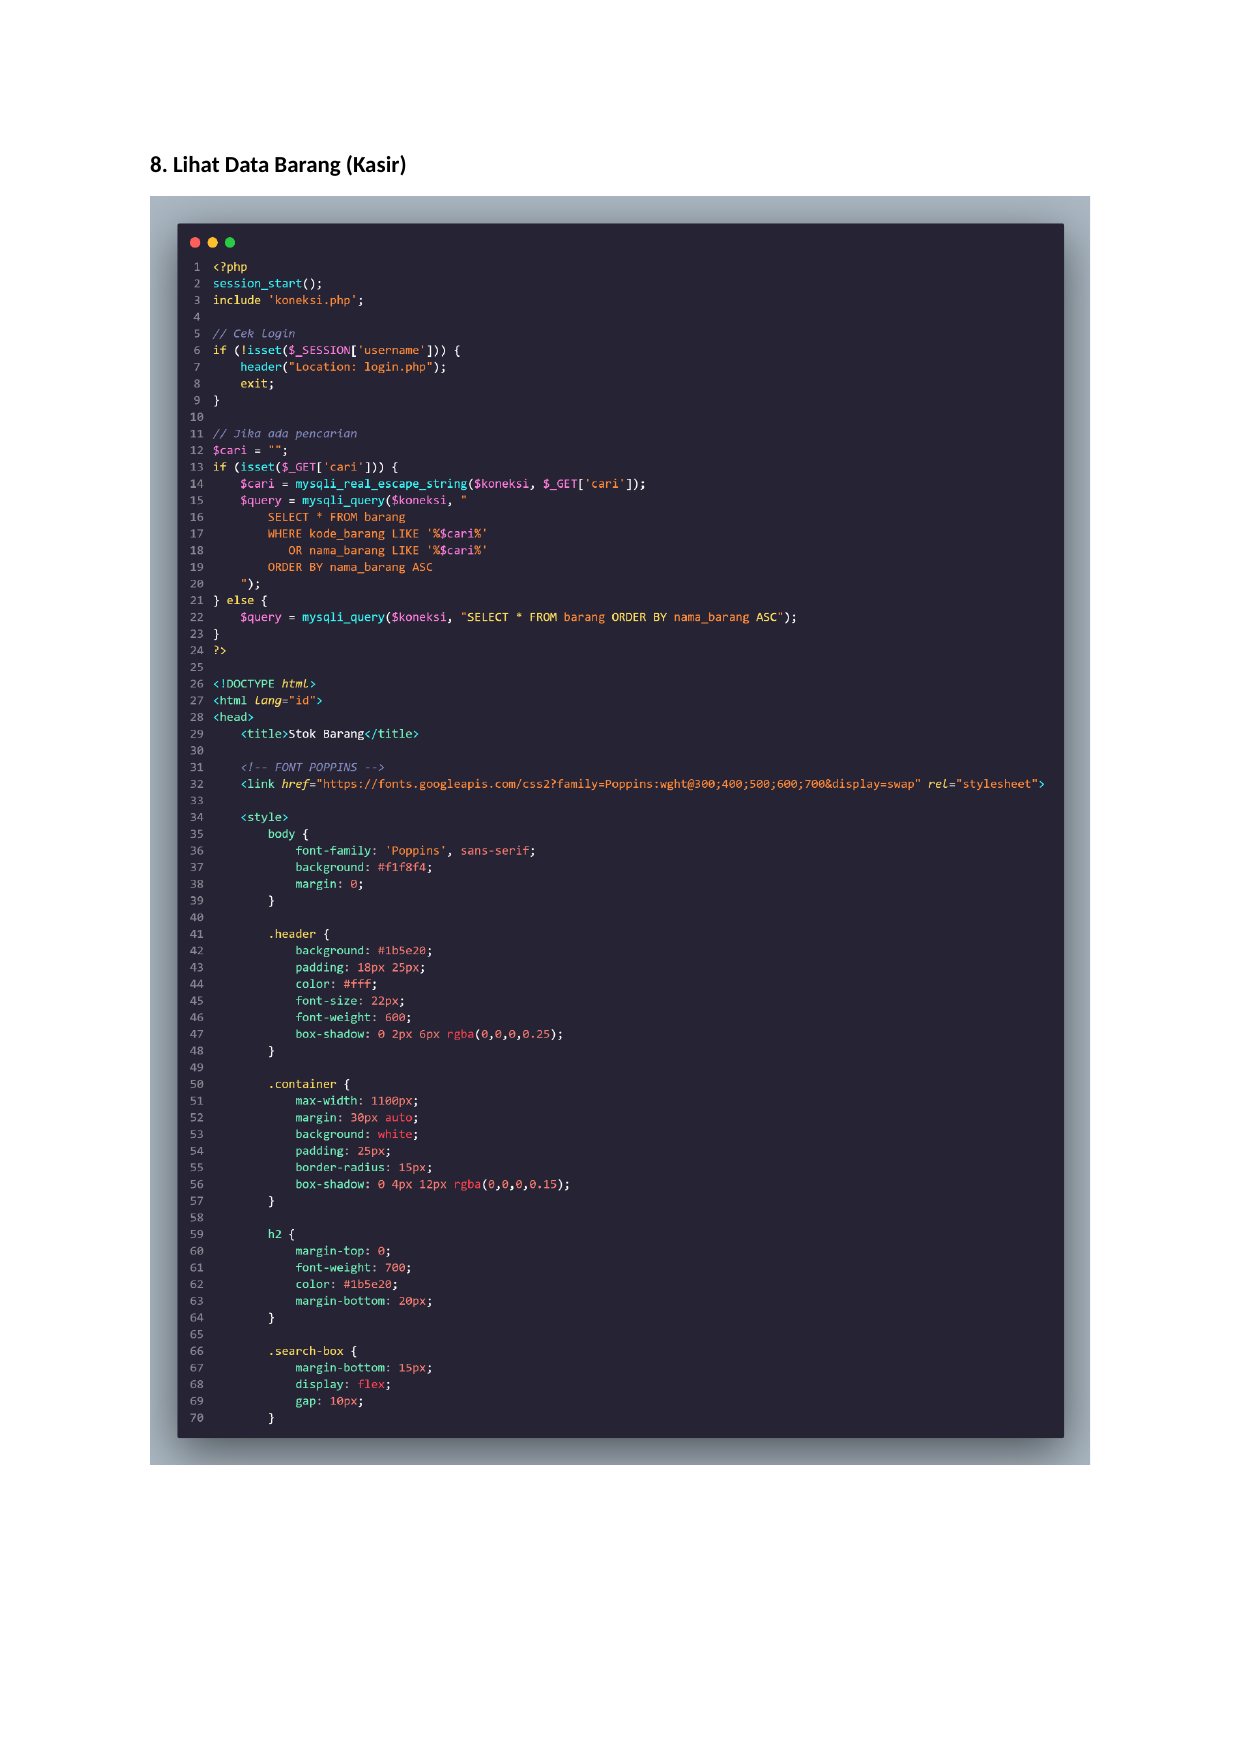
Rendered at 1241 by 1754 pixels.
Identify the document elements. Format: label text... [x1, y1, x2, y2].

text 8. Lihat Data Barang (Kasir) [150, 150, 1090, 178]
picture [150, 196, 1091, 1465]
